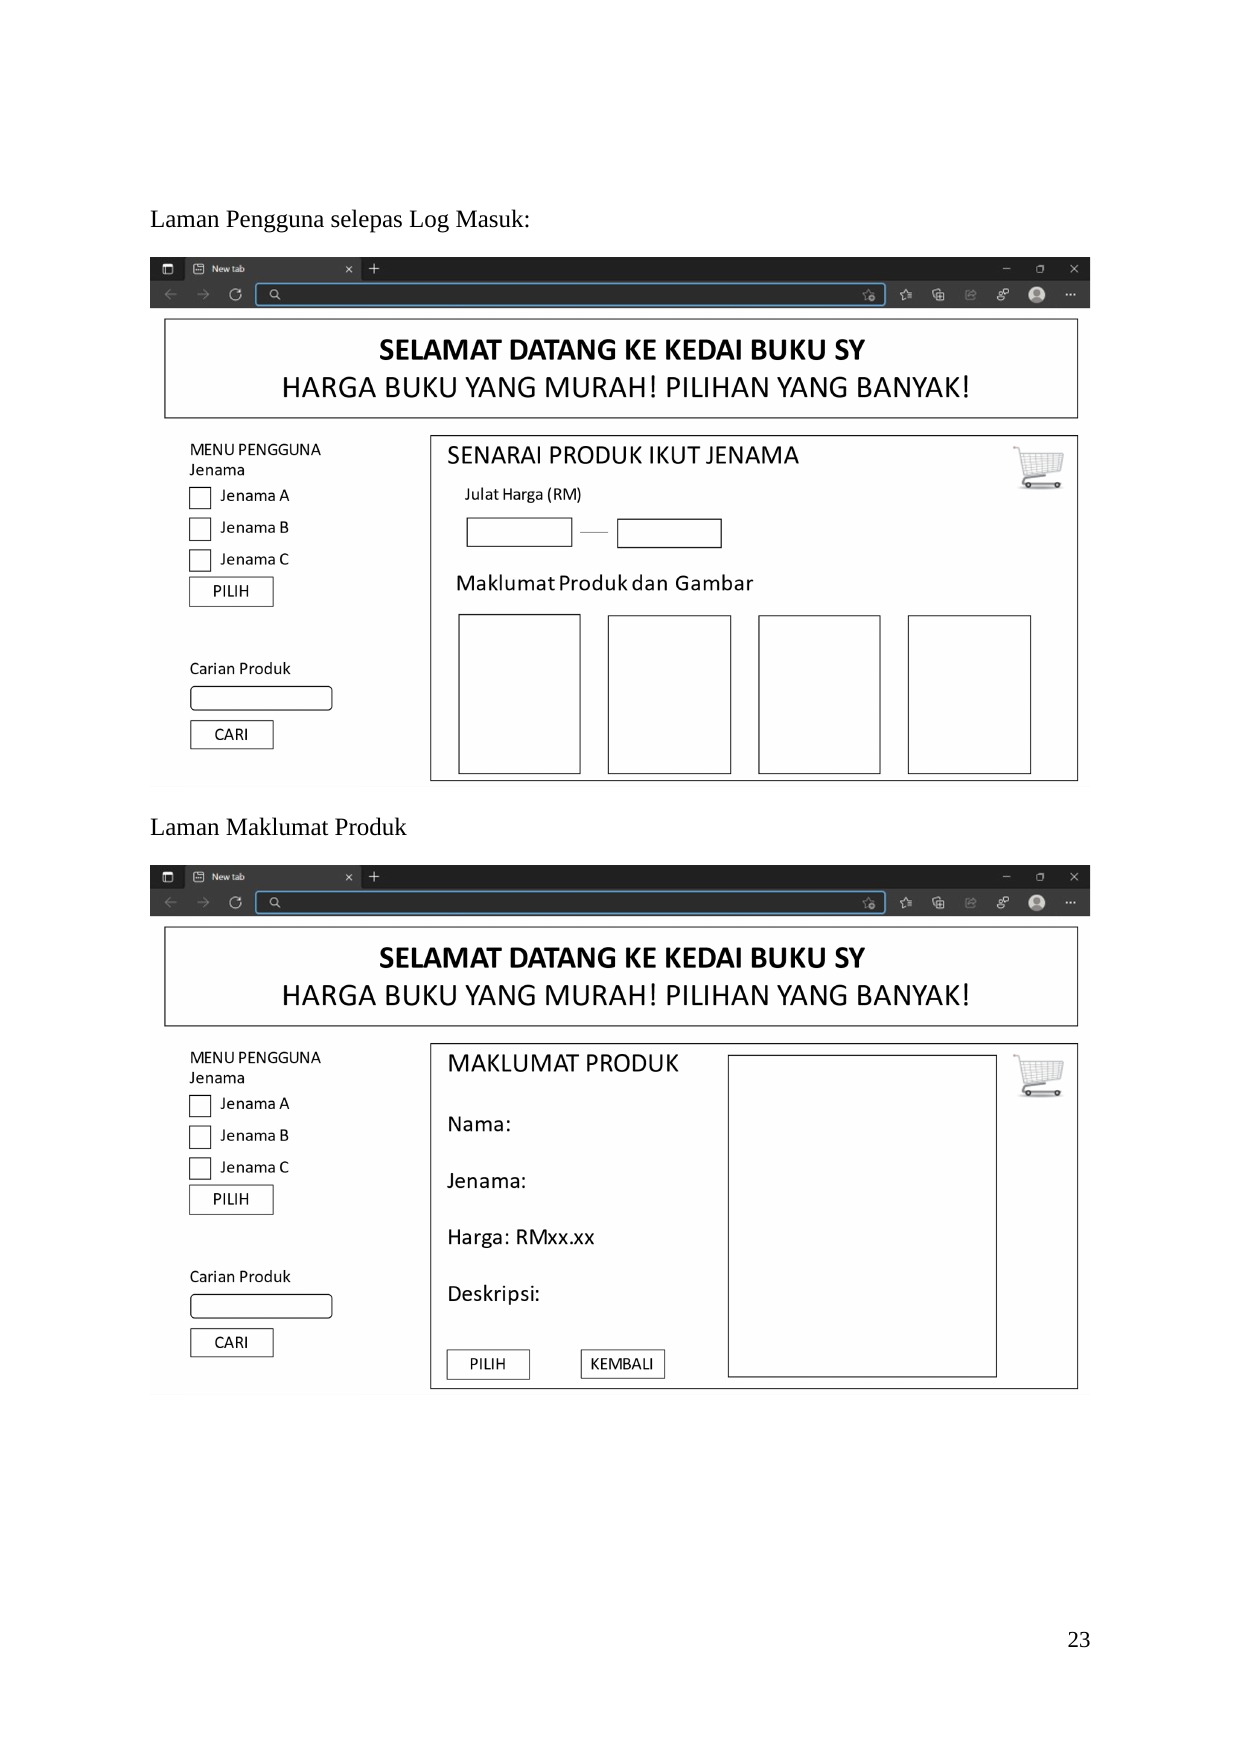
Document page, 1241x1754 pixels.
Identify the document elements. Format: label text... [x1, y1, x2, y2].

picture [150, 257, 1091, 787]
picture [150, 865, 1091, 1395]
text Laman Maklumat Produk [150, 812, 1090, 840]
text Laman Pengguna selepas Log Masuk: [150, 204, 1090, 233]
